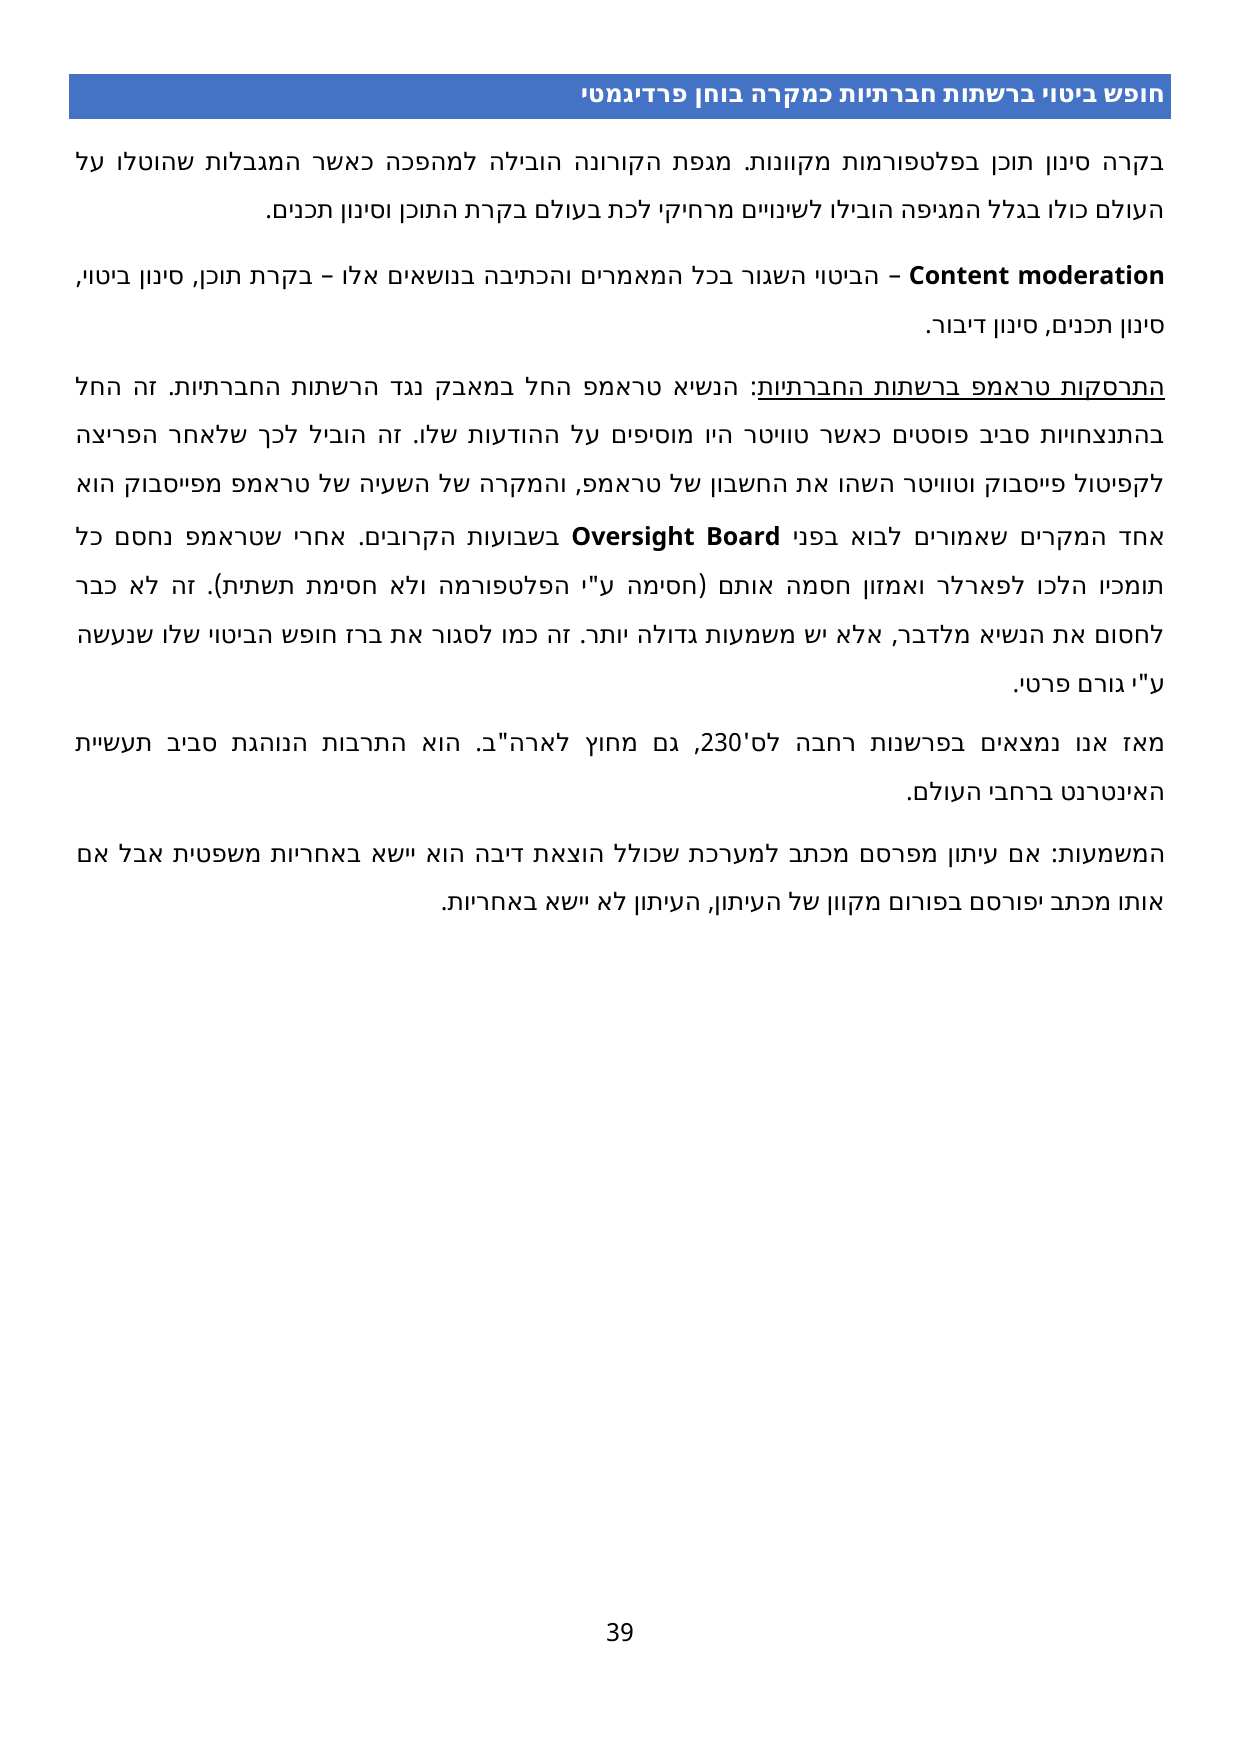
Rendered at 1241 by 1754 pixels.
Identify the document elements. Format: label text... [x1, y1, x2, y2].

text המשמעות: אם עיתון מפרסם מכתב למערכת שכולל הוצאת דיבה הוא יישא באחריות משפטית אבל אם אותו מכתב יפורסם בפורום מקוון של העיתון, העיתון לא יישא באחריות. [75, 839, 1165, 921]
text מאז אנו נמצאים בפרשנות רחבה לס'230, גם מחוץ לארה"ב. הוא התרבות הנוהגת סביב תעשיית האינטרנט ברחבי העולם. [75, 729, 1165, 811]
